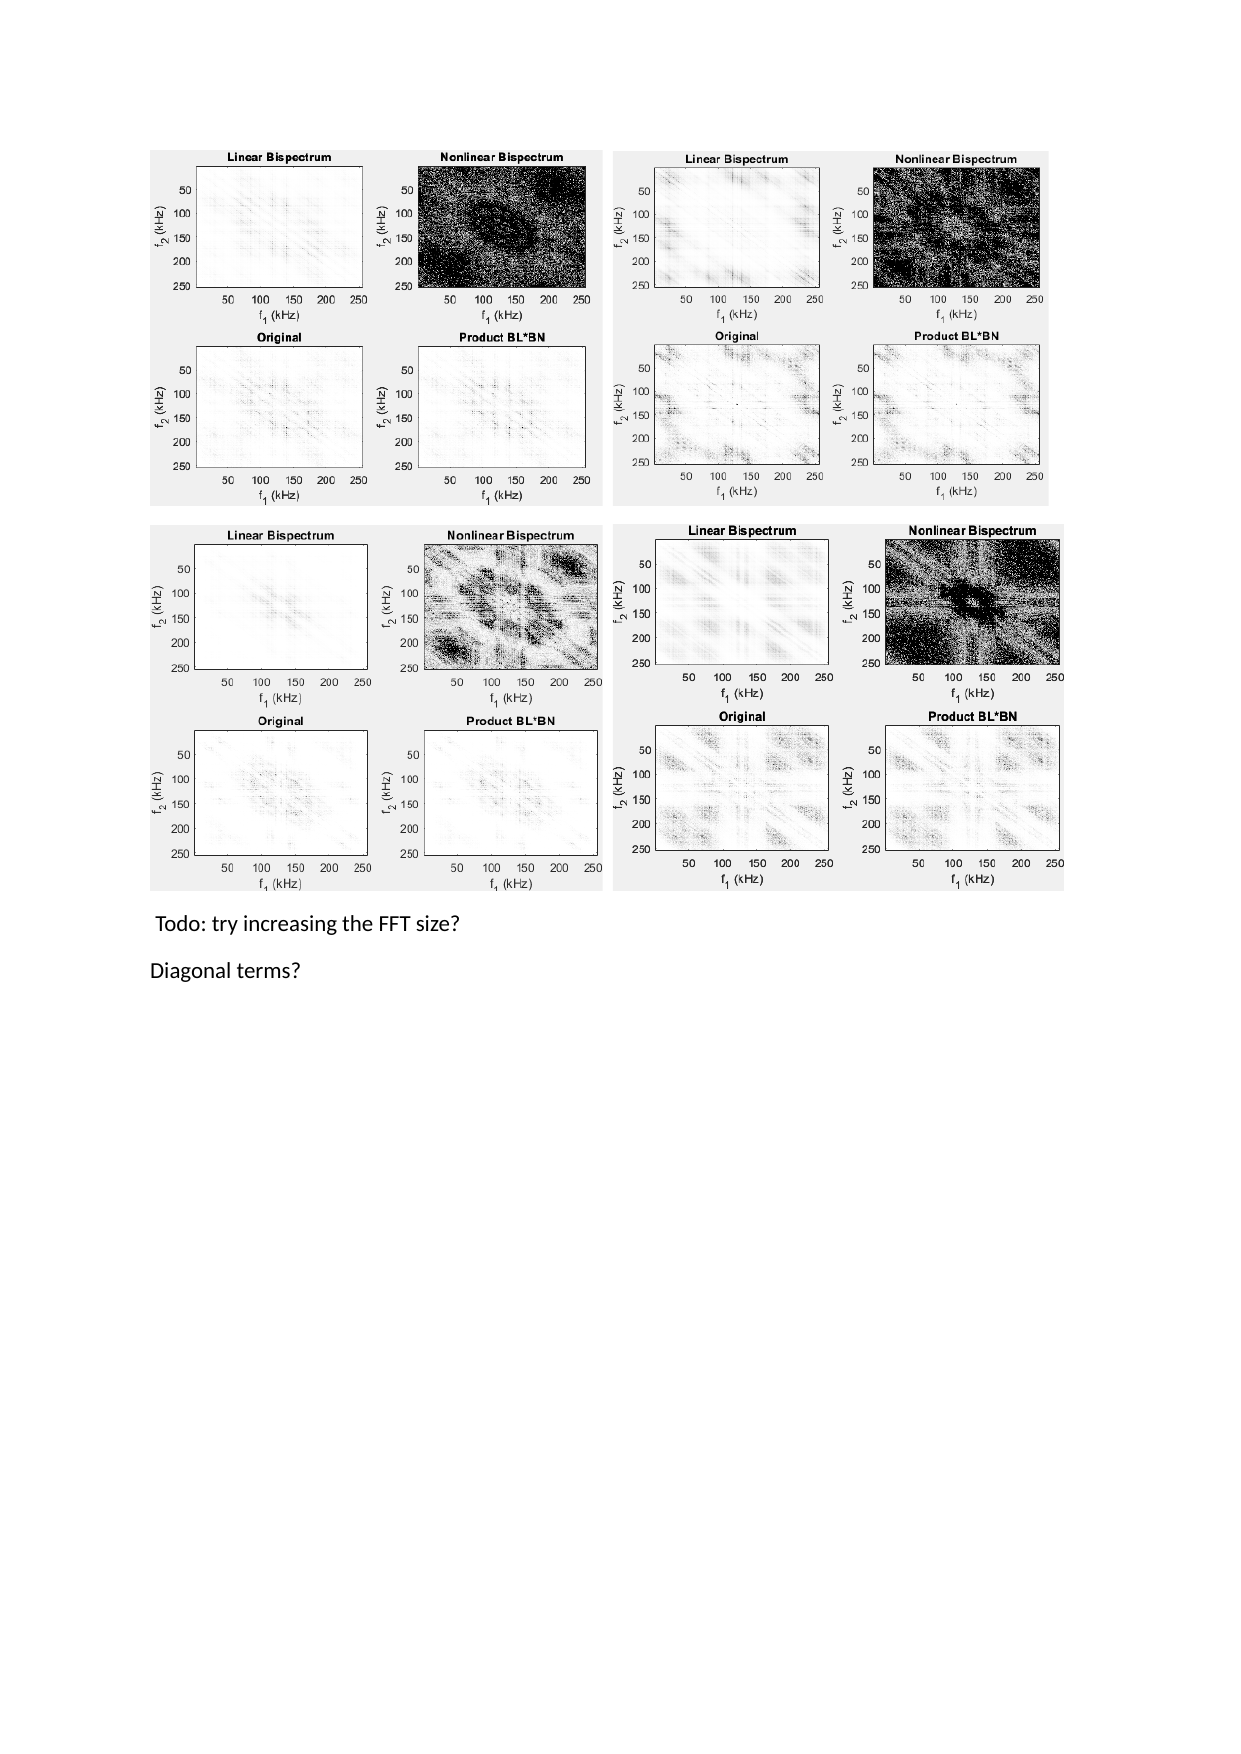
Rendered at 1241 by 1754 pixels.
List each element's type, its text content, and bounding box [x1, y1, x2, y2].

picture [150, 525, 603, 891]
picture [612, 151, 1049, 506]
text Todo: try increasing the FFT size? [150, 909, 1090, 937]
picture [612, 524, 1064, 891]
picture [150, 150, 603, 506]
text Diagonal terms? [150, 956, 1090, 984]
